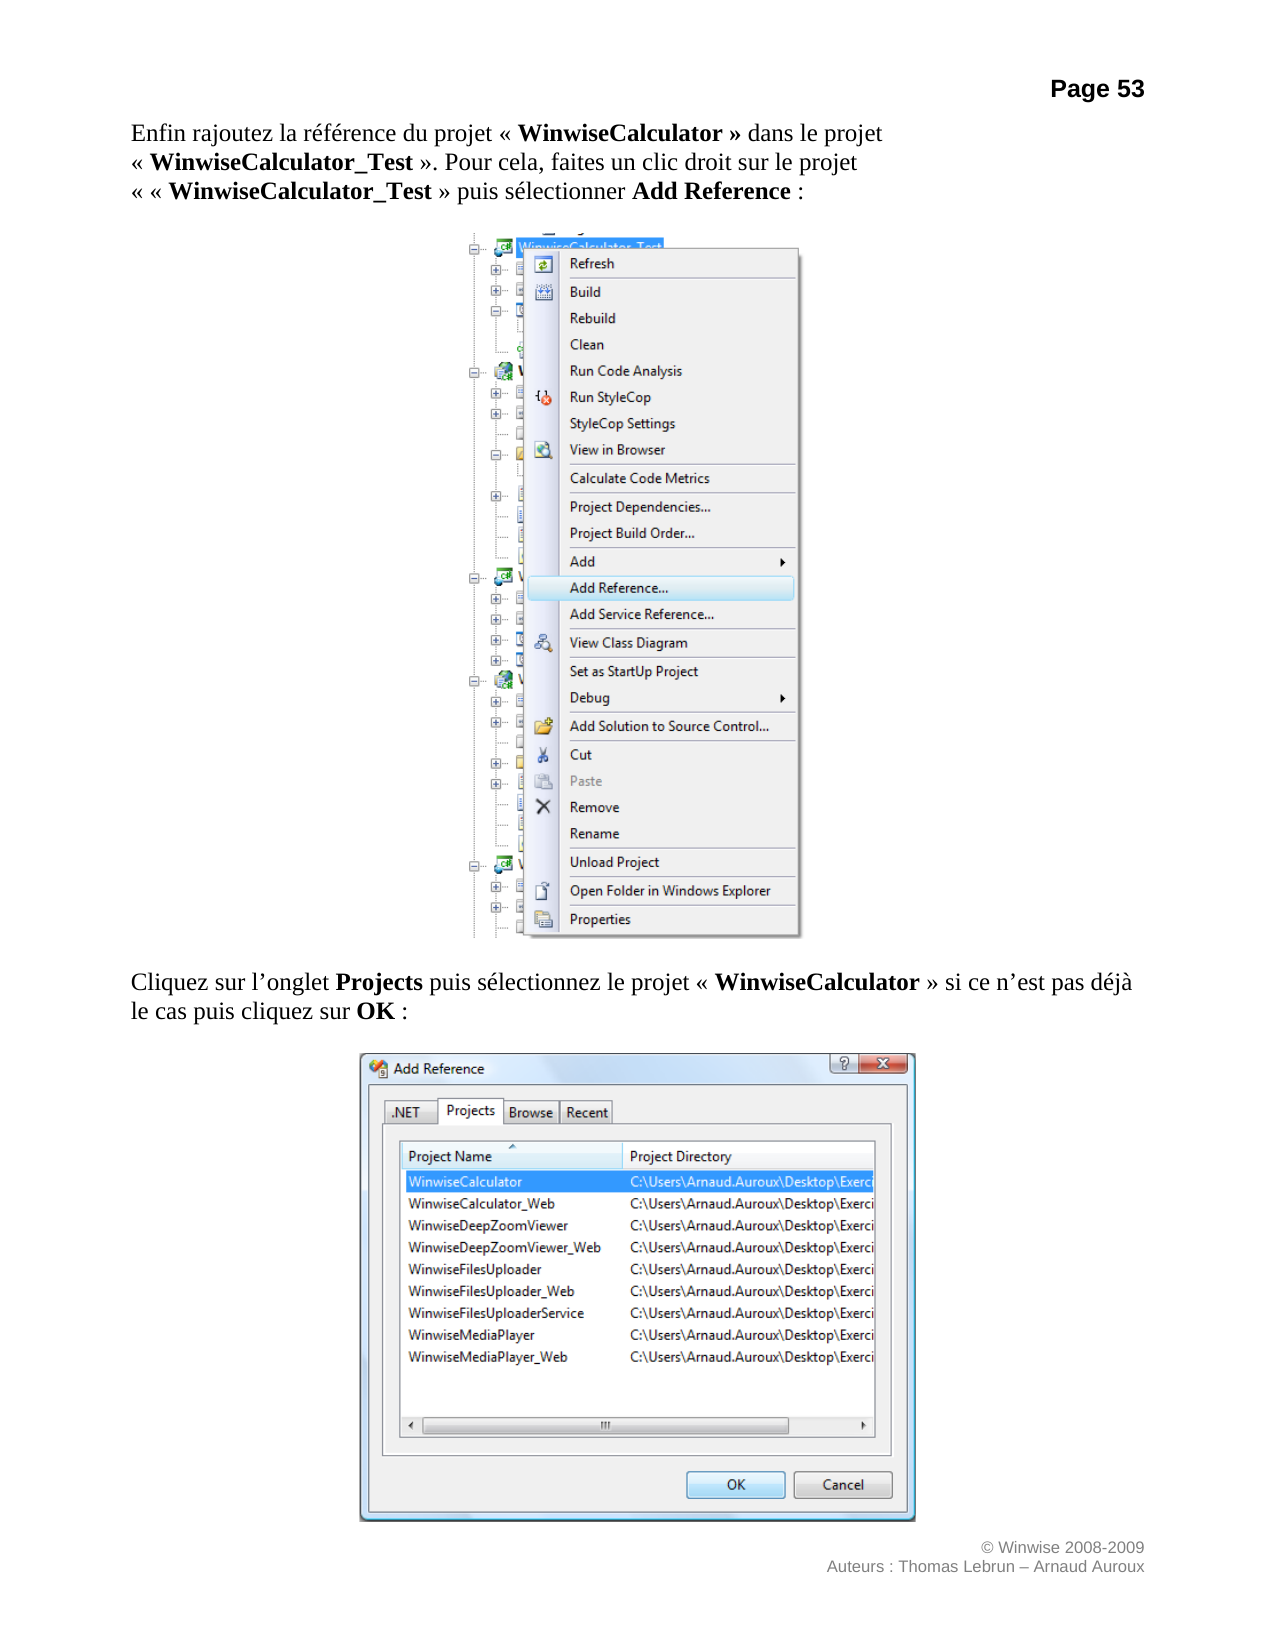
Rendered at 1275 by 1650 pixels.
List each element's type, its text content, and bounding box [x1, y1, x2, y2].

picture [468, 233, 807, 939]
text Cliquez sur l’onglet Projects puis sélectionnez le projet « WinwiseCalculator » si ce n’est pas déjà le cas puis cliquez sur OK : [131, 967, 1144, 1024]
text Enfin rajoutez la référence du projet « WinwiseCalculator » dans le projet « WinwiseCalculator_Test ». Pour cela, faites un clic droit sur le projet « « WinwiseCalculator_Test » puis sélectionner Add Reference : [131, 118, 1144, 205]
picture [359, 1053, 916, 1522]
